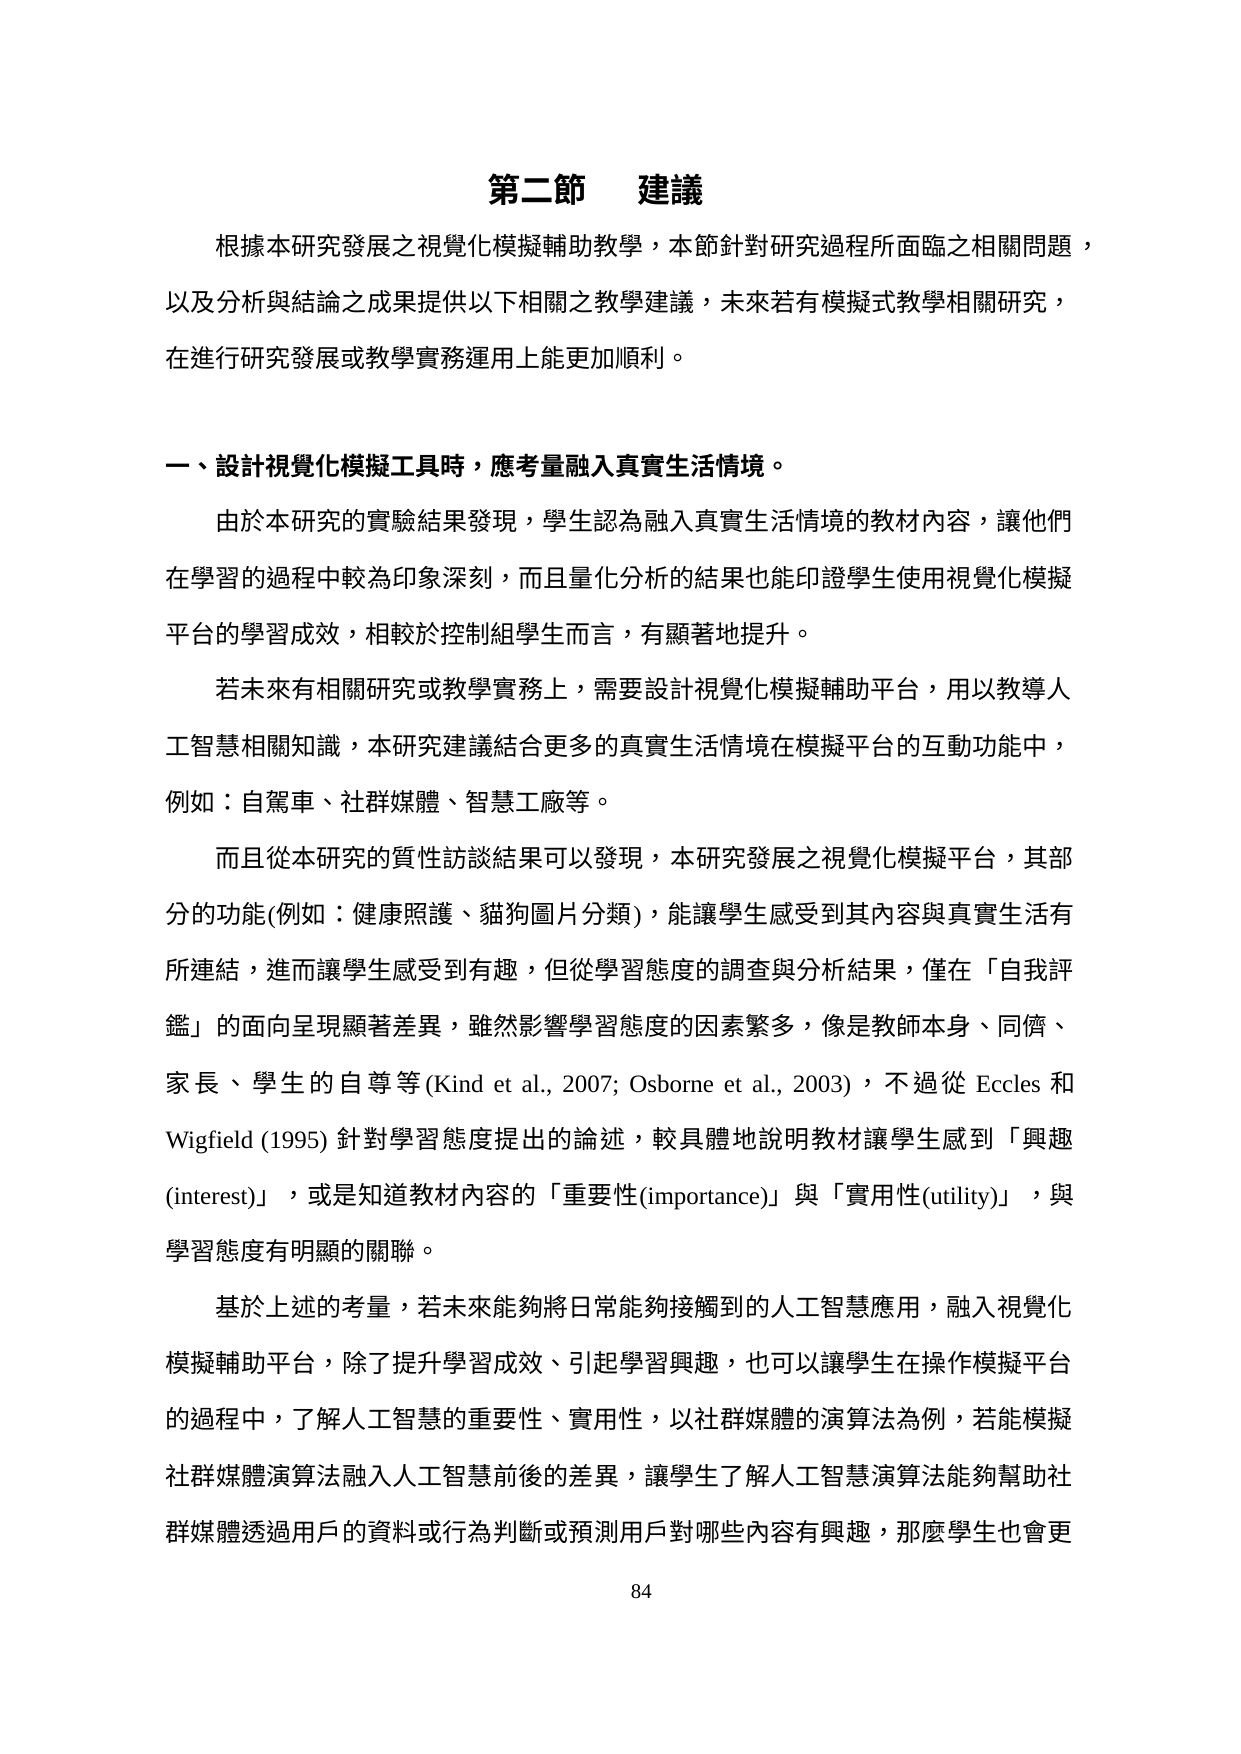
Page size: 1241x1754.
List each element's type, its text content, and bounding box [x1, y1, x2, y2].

text 而且從本研究的質性訪談結果可以發現，本研究發展之視覺化模擬平台，其部分的功能(例如：健康照護、貓狗圖片分類)，能讓學生感受到其內容與真實生活有所連結，進而讓學生感受到有趣，但從學習態度的調查與分析結果，僅在「自我評鑑」的面向呈現顯著差異，雖然影響學習態度的因素繁多，像是教師本身、同儕、家長、學生的自尊等(Kind et al., 2007; Osborne et al., 2003)，不過從Eccles和Wigfield (1995) 針對學習態度提出的論述，較具體地說明教材讓學生感到「興趣(interest)」，或是知道教材內容的「重要性(importance)」與「實用性(utility)」，與學習態度有明顯的關聯。 [165, 837, 1075, 1269]
text 若未來有相關研究或教學實務上，需要設計視覺化模擬輔助平台，用以教導人工智慧相關知識，本研究建議結合更多的真實生活情境在模擬平台的互動功能中，例如：自駕車、社群媒體、智慧工廠等。 [165, 669, 1075, 819]
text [165, 1287, 1075, 1549]
text 一、設計視覺化模擬工具時，應考量融入真實生活情境。 [165, 446, 1075, 483]
text 由於本研究的實驗結果發現，學生認為融入真實生活情境的教材內容，讓他們在學習的過程中較為印象深刻，而且量化分析的結果也能印證學生使用視覺化模擬平台的學習成效，相較於控制組學生而言，有顯著地提升。 [165, 501, 1075, 651]
text 根據本研究發展之視覺化模擬輔助教學，本節針對研究過程所面臨之相關問題，以及分析與結論之成果提供以下相關之教學建議，未來若有模擬式教學相關研究，在進行研究發展或教學實務運用上能更加順利。 [165, 226, 1075, 376]
text 建議 [165, 151, 1075, 226]
